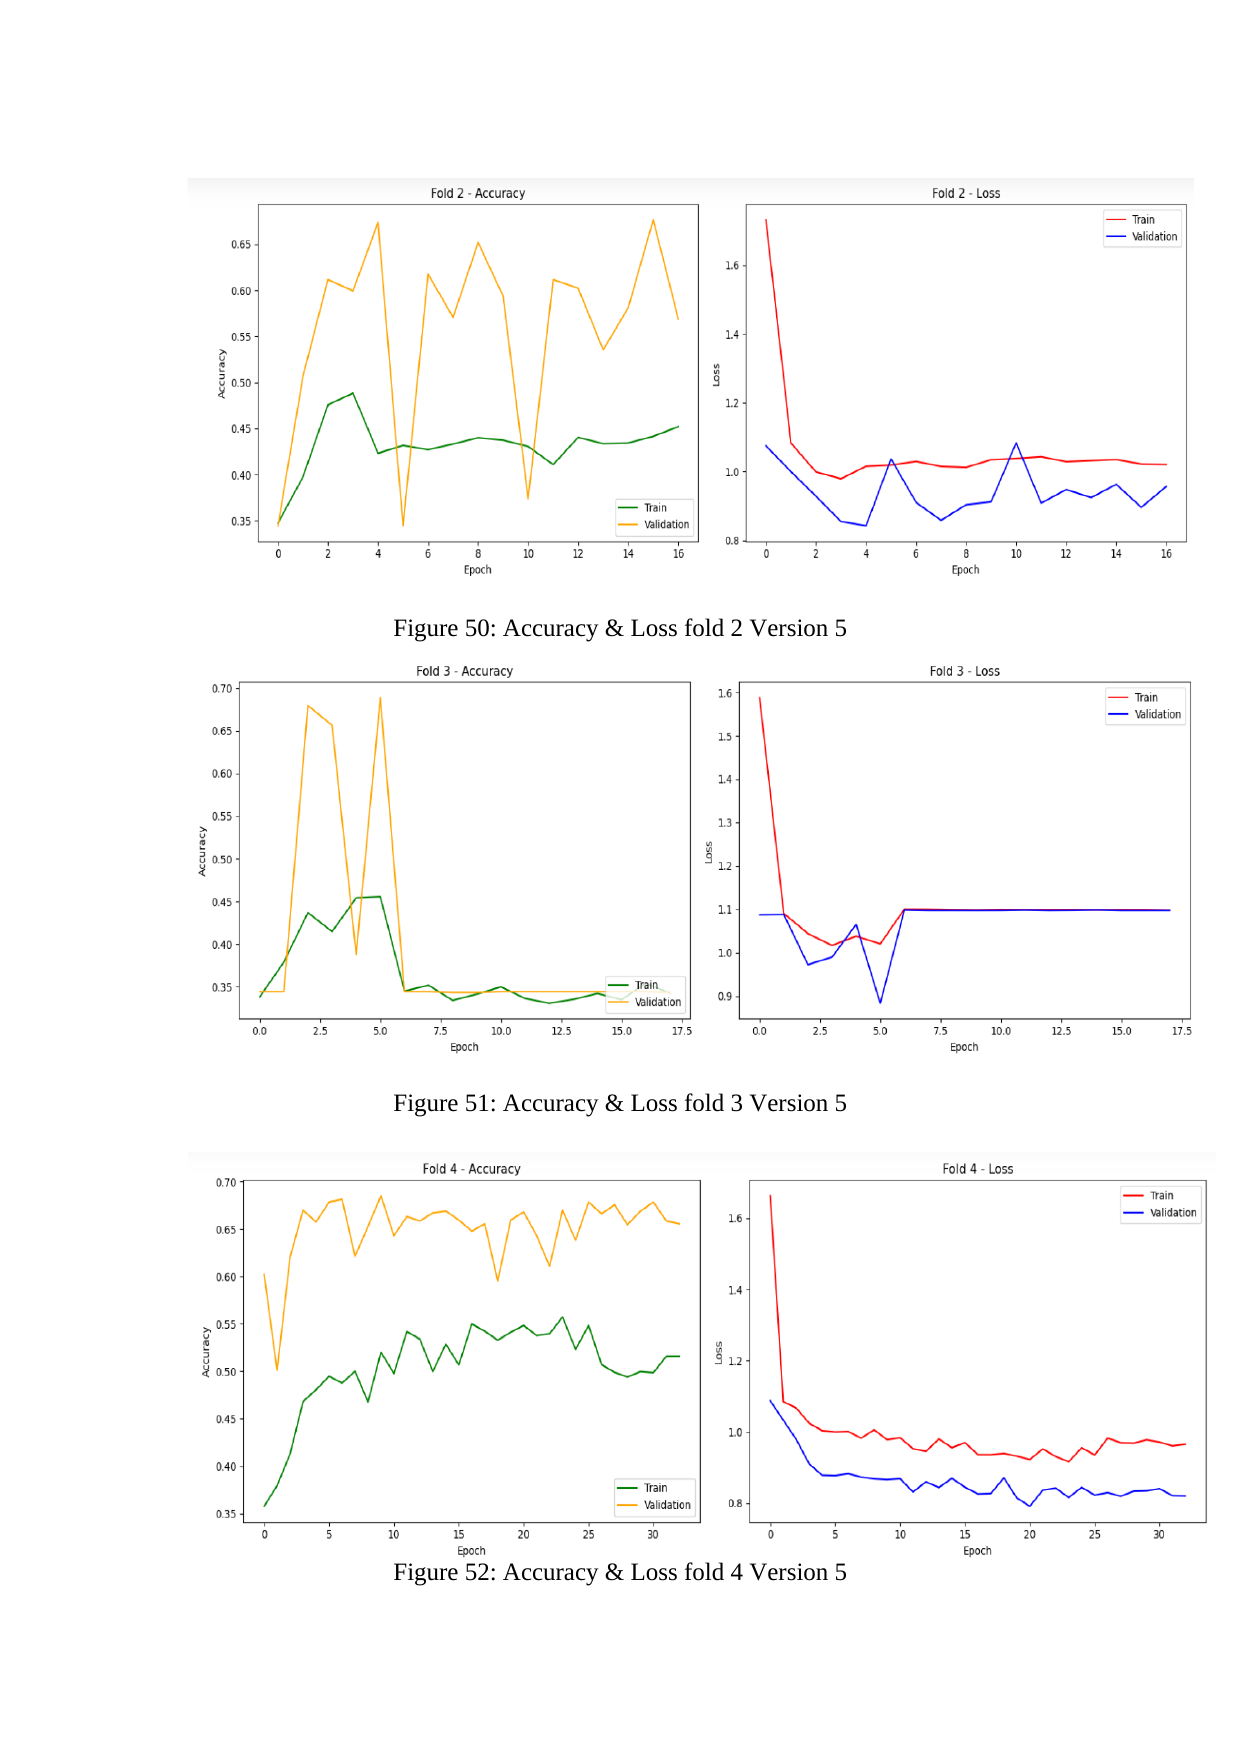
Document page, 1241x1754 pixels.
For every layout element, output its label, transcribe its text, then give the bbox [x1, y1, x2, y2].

picture [187, 178, 1195, 579]
text Figure 50: Accuracy & Loss fold 2 Version 5 [187, 613, 1053, 656]
picture [187, 1152, 1216, 1558]
text Figure 51: Accuracy & Loss fold 3 Version 5 [187, 1088, 1053, 1117]
picture [187, 656, 1219, 1054]
text Figure 52: Accuracy & Loss fold 4 Version 5 [187, 1558, 1053, 1586]
